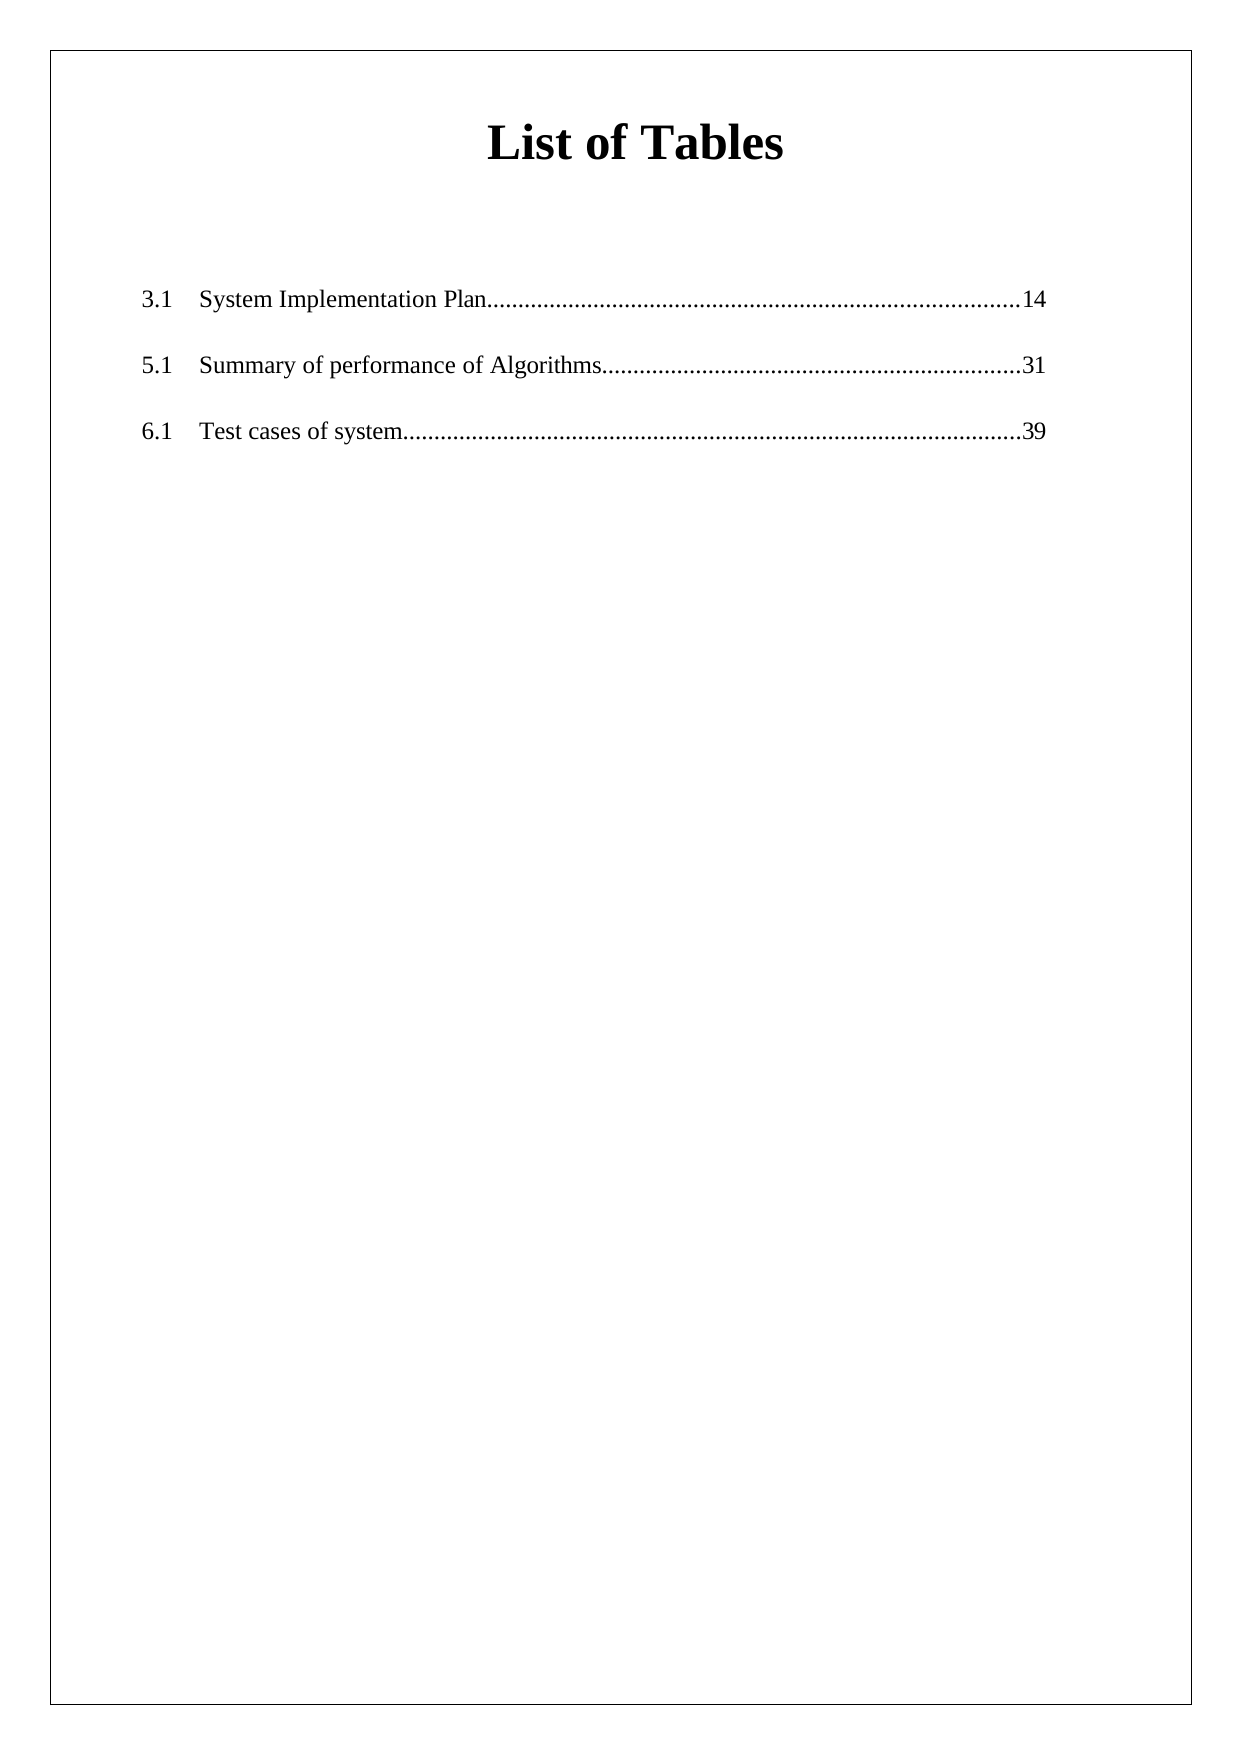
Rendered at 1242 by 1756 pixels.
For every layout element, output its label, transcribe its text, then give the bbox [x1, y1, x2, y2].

list Test cases of system 39 [141, 416, 1183, 445]
subtitle List of Tables [89, 111, 1182, 170]
list System Implementation Plan 14 [141, 284, 1183, 313]
list Summary of performance of Algorithms 31 [141, 350, 1183, 379]
